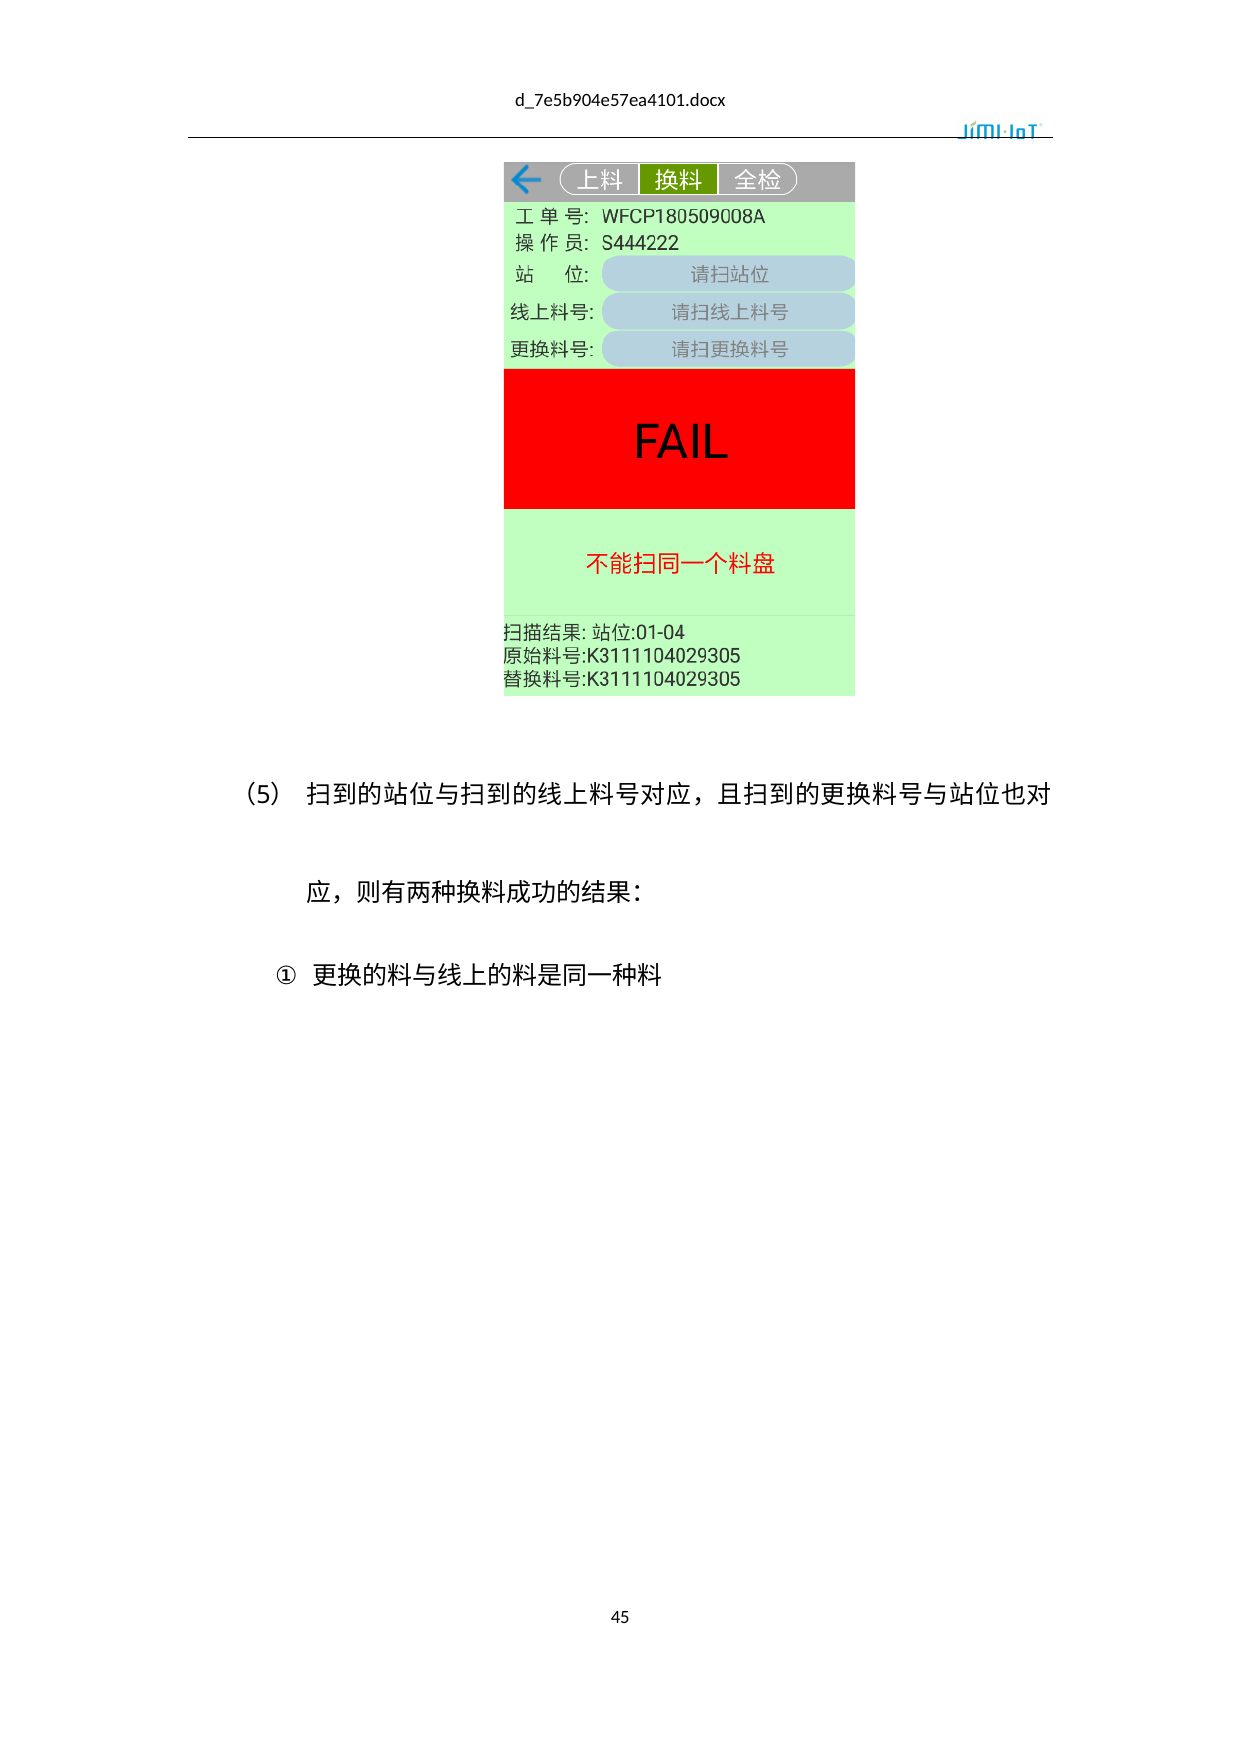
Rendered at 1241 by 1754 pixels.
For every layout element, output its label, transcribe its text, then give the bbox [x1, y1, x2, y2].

picture [980, 127, 984, 137]
picture [987, 127, 991, 137]
picture [503, 162, 856, 696]
list 扫到的站位与扫到的线上料号对应，且扫到的更换料号与站位也对应，则有两种换料成功的结果： [231, 760, 1053, 923]
picture [954, 138, 1047, 145]
list 更换的料与线上的料是同一种料 [275, 941, 1053, 1006]
picture [954, 117, 1047, 137]
